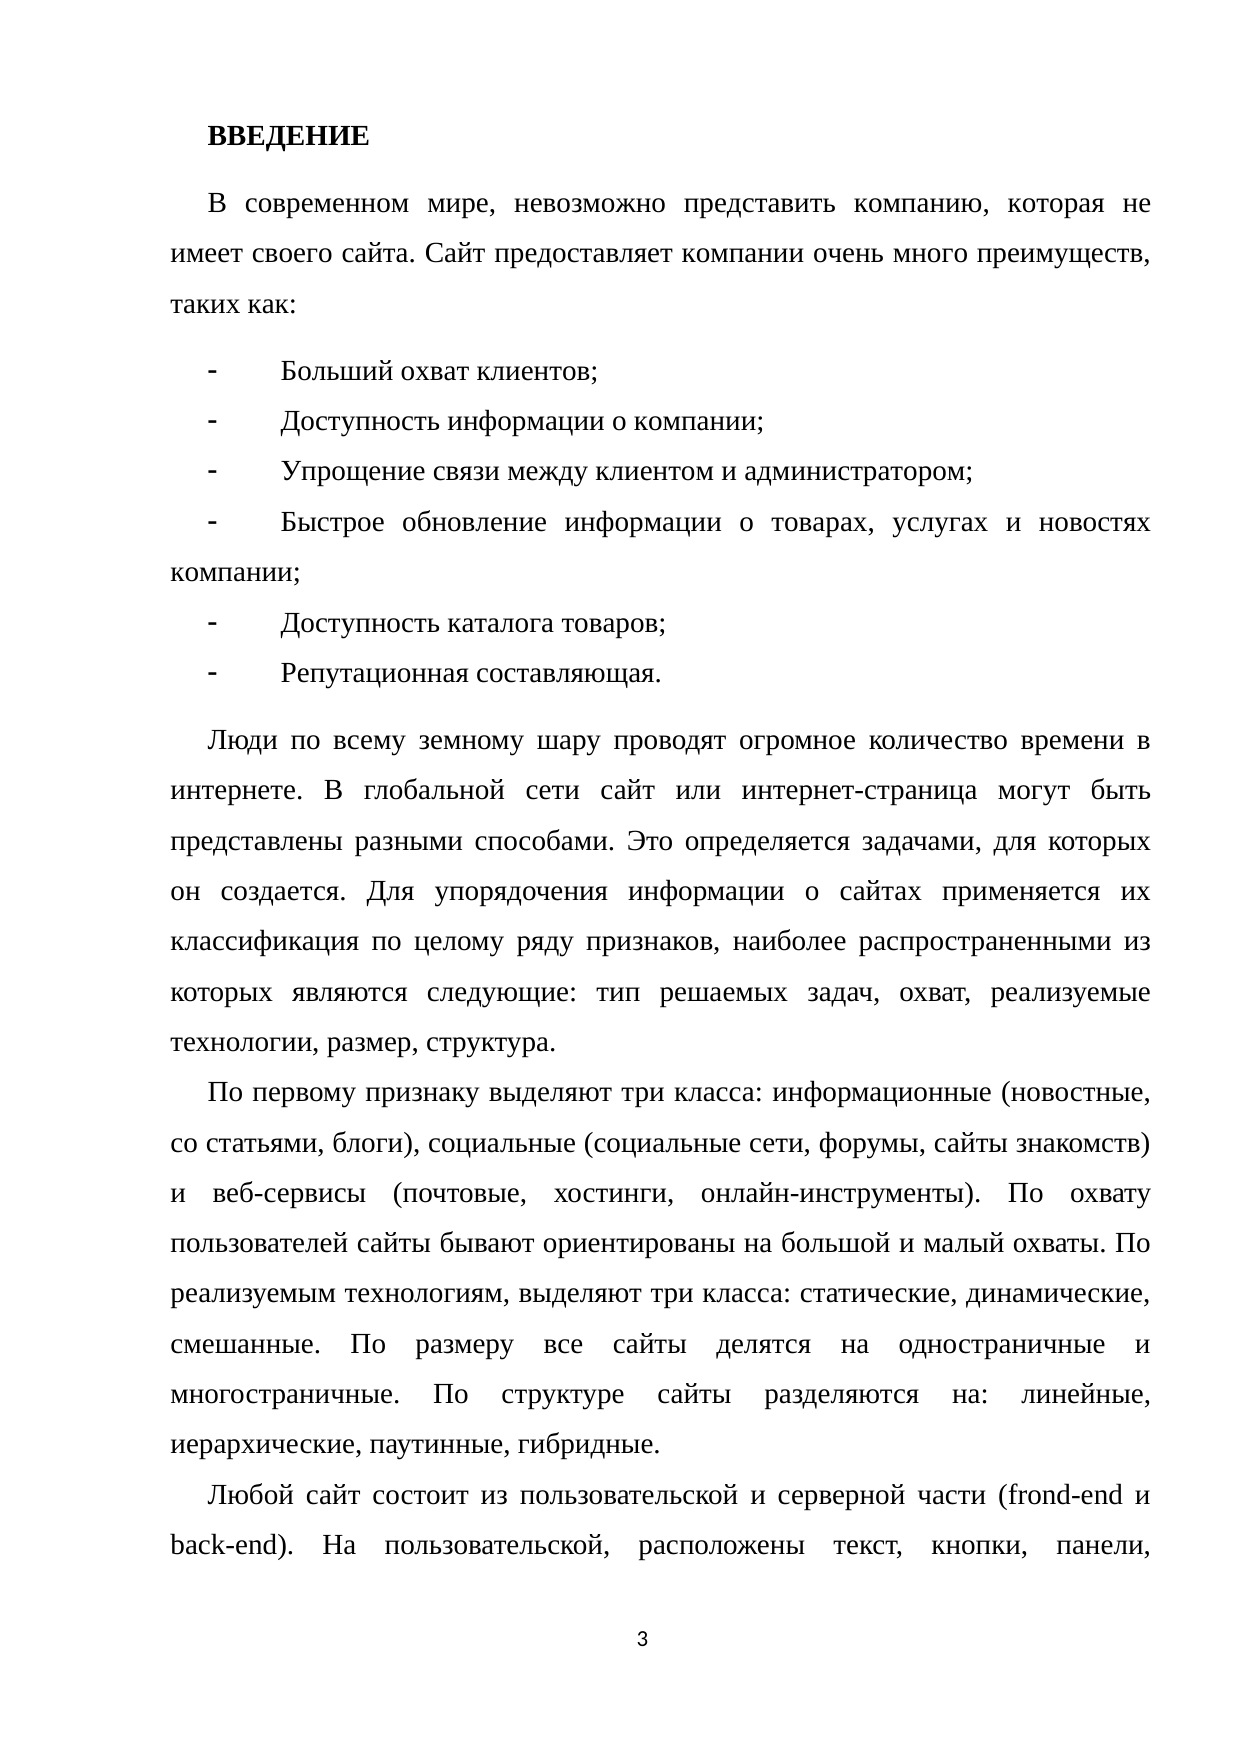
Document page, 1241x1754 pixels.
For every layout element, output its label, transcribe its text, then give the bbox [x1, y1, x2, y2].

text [170, 1477, 1152, 1561]
text В современном мире, невозможно представить компанию, которая не имеет своего сайта. Сайт предоставляет компании очень много преимуществ, таких как: [170, 185, 1152, 319]
text Люди по всему земному шару проводят огромное количество времени в интернете. В глобальной сети сайт или интернет-страница могут быть представлены разными способами. Это определяется задачами, для которых он создается. Для упорядочения информации о сайтах применяется их классификация по целому ряду признаков, наиболее распространенными из которых являются следующие: тип решаемых задач, охват, реализуемые технологии, размер, структура. [170, 722, 1152, 1058]
list Упрощение связи между клиентом и администратором; [170, 453, 1152, 487]
subtitle ВВЕДЕНИЕ [170, 118, 1152, 152]
list Доступность информации о компании; [170, 403, 1152, 437]
list Доступность каталога товаров; [170, 605, 1152, 638]
list Больший охват клиентов; [170, 353, 1152, 386]
list Репутационная составляющая. [170, 655, 1152, 689]
text По первому признаку выделяют три класса: информационные (новостные, со статьями, блоги), социальные (социальные сети, форумы, сайты знакомств) и веб-сервисы (почтовые, хостинги, онлайн-инструменты). По охвату пользователей сайты бывают ориентированы на большой и малый охваты. По реализуемым технологиям, выделяют три класса: статические, динамические, смешанные. По размеру все сайты делятся на одностраничные и многостраничные. По структуре сайты разделяются на: линейные, иерархические, паутинные, гибридные. [170, 1074, 1152, 1460]
list Быстрое обновление информации о товарах, услугах и новостях компании; [170, 504, 1152, 588]
